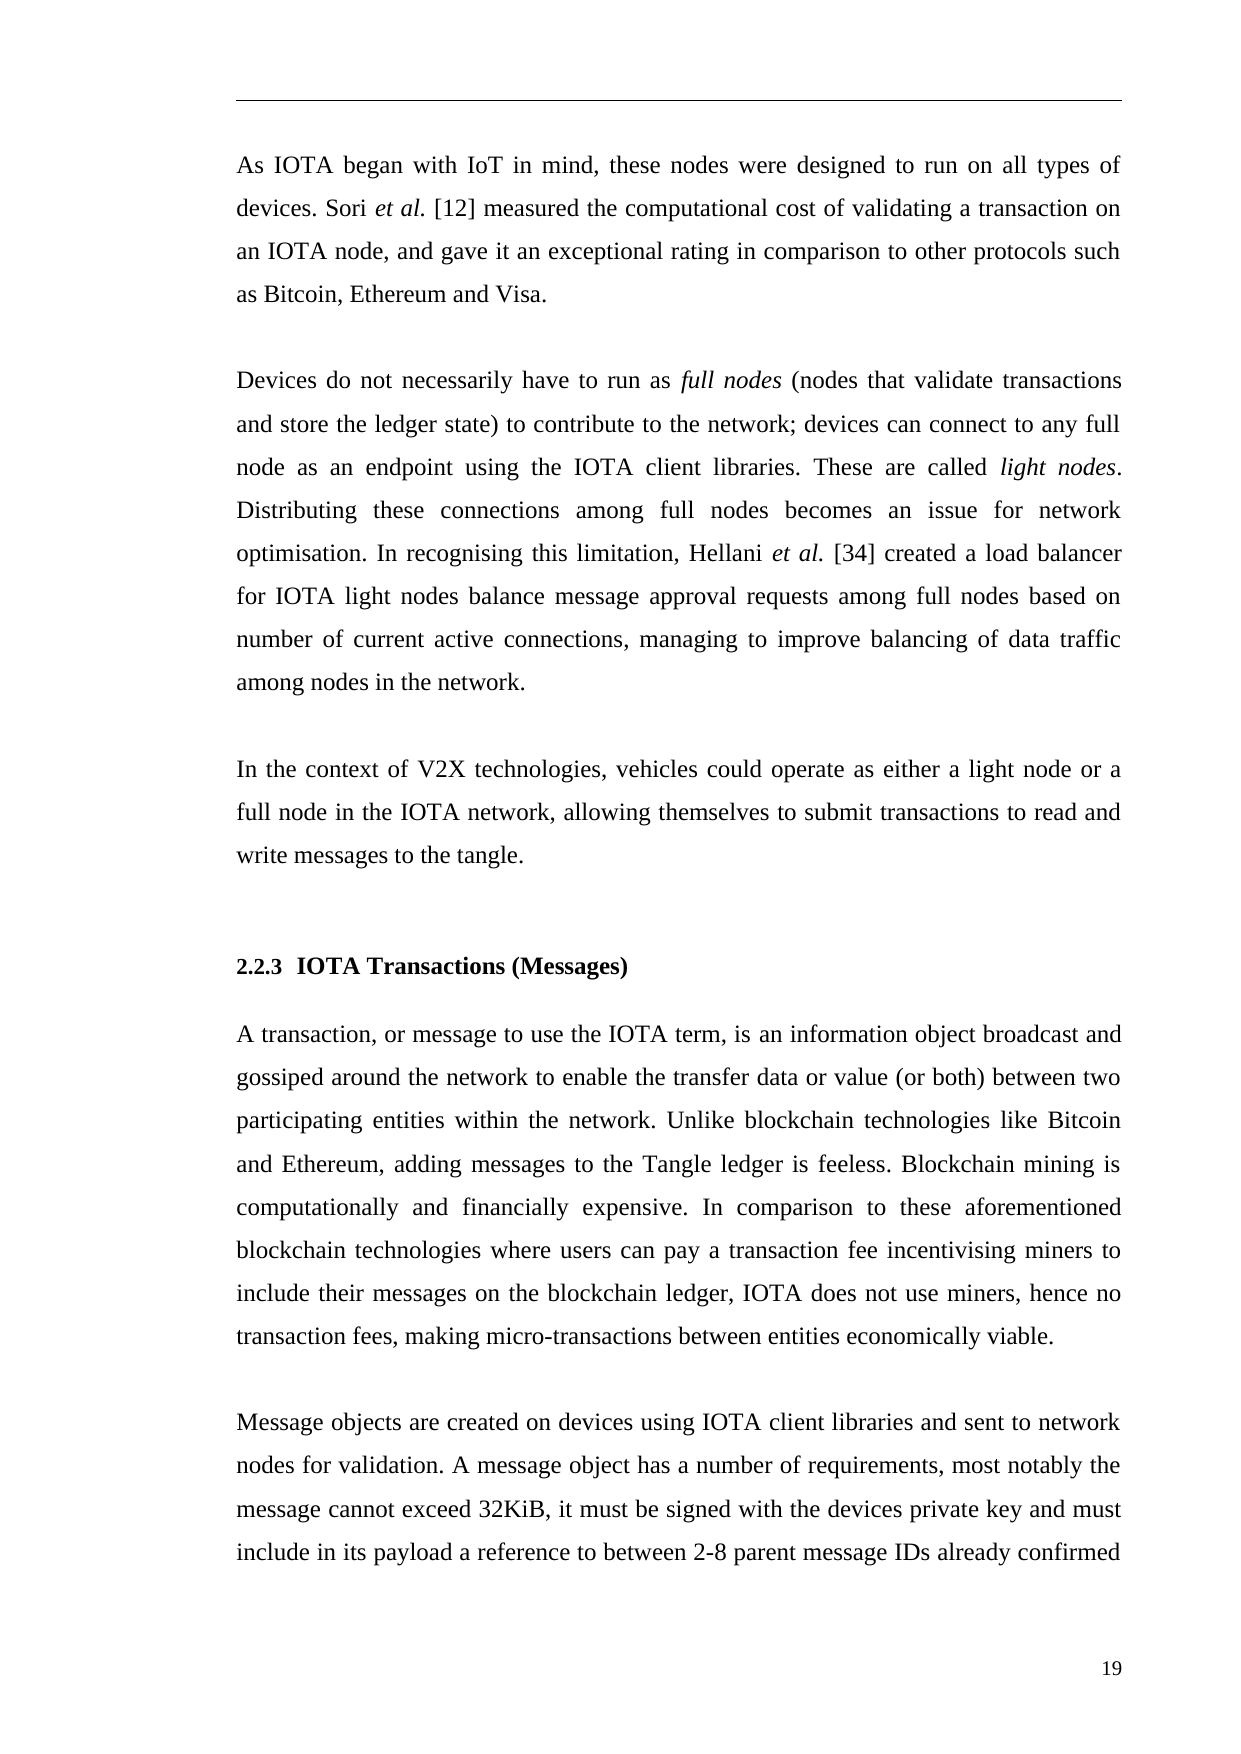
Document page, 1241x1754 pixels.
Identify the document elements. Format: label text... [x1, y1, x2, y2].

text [236, 1407, 1122, 1566]
text A transaction, or message to use the IOTA term, is an information object broadcast and gossiped around the network to enable the transfer data or value (or both) between two participating entities within the network. Unlike blockchain technologies like Bitcoin and Ethereum, adding messages to the Tangle ledger is feeless. Blockchain mining is computationally and financially expensive. In comparison to these aforementioned blockchain technologies where users can pay a transaction fee incentivising miners to include their messages on the blockchain ledger, IOTA does not use miners, hence no transaction fees, making micro-transactions between entities economically viable. [236, 1019, 1122, 1350]
subtitle IOTA Transactions (Messages) [236, 951, 1122, 980]
text In the context of V2X technologies, vehicles could operate as either a light node or a full node in the IOTA network, allowing themselves to submit transactions to read and write messages to the tangle. [236, 754, 1122, 869]
text As IOTA began with IoT in mind, these nodes were designed to run on all types of devices. Sori et al. [12] measured the computational cost of validating a transaction on an IOTA node, and gave it an exceptional rating in comparison to other protocols such as Bitcoin, Ethereum and Visa. [236, 150, 1122, 308]
text Devices do not necessarily have to run as full nodes (nodes that validate transactions and store the ledger state) to contribute to the network; devices can connect to any full node as an endpoint using the IOTA client libraries. These are called light nodes. Distributing these connections among full nodes becomes an issue for network optimisation. In recognising this limitation, Hellani et al. [34] created a load balancer for IOTA light nodes balance message approval requests among full nodes based on number of current active connections, managing to improve balancing of data traffic among nodes in the network. [236, 366, 1122, 696]
